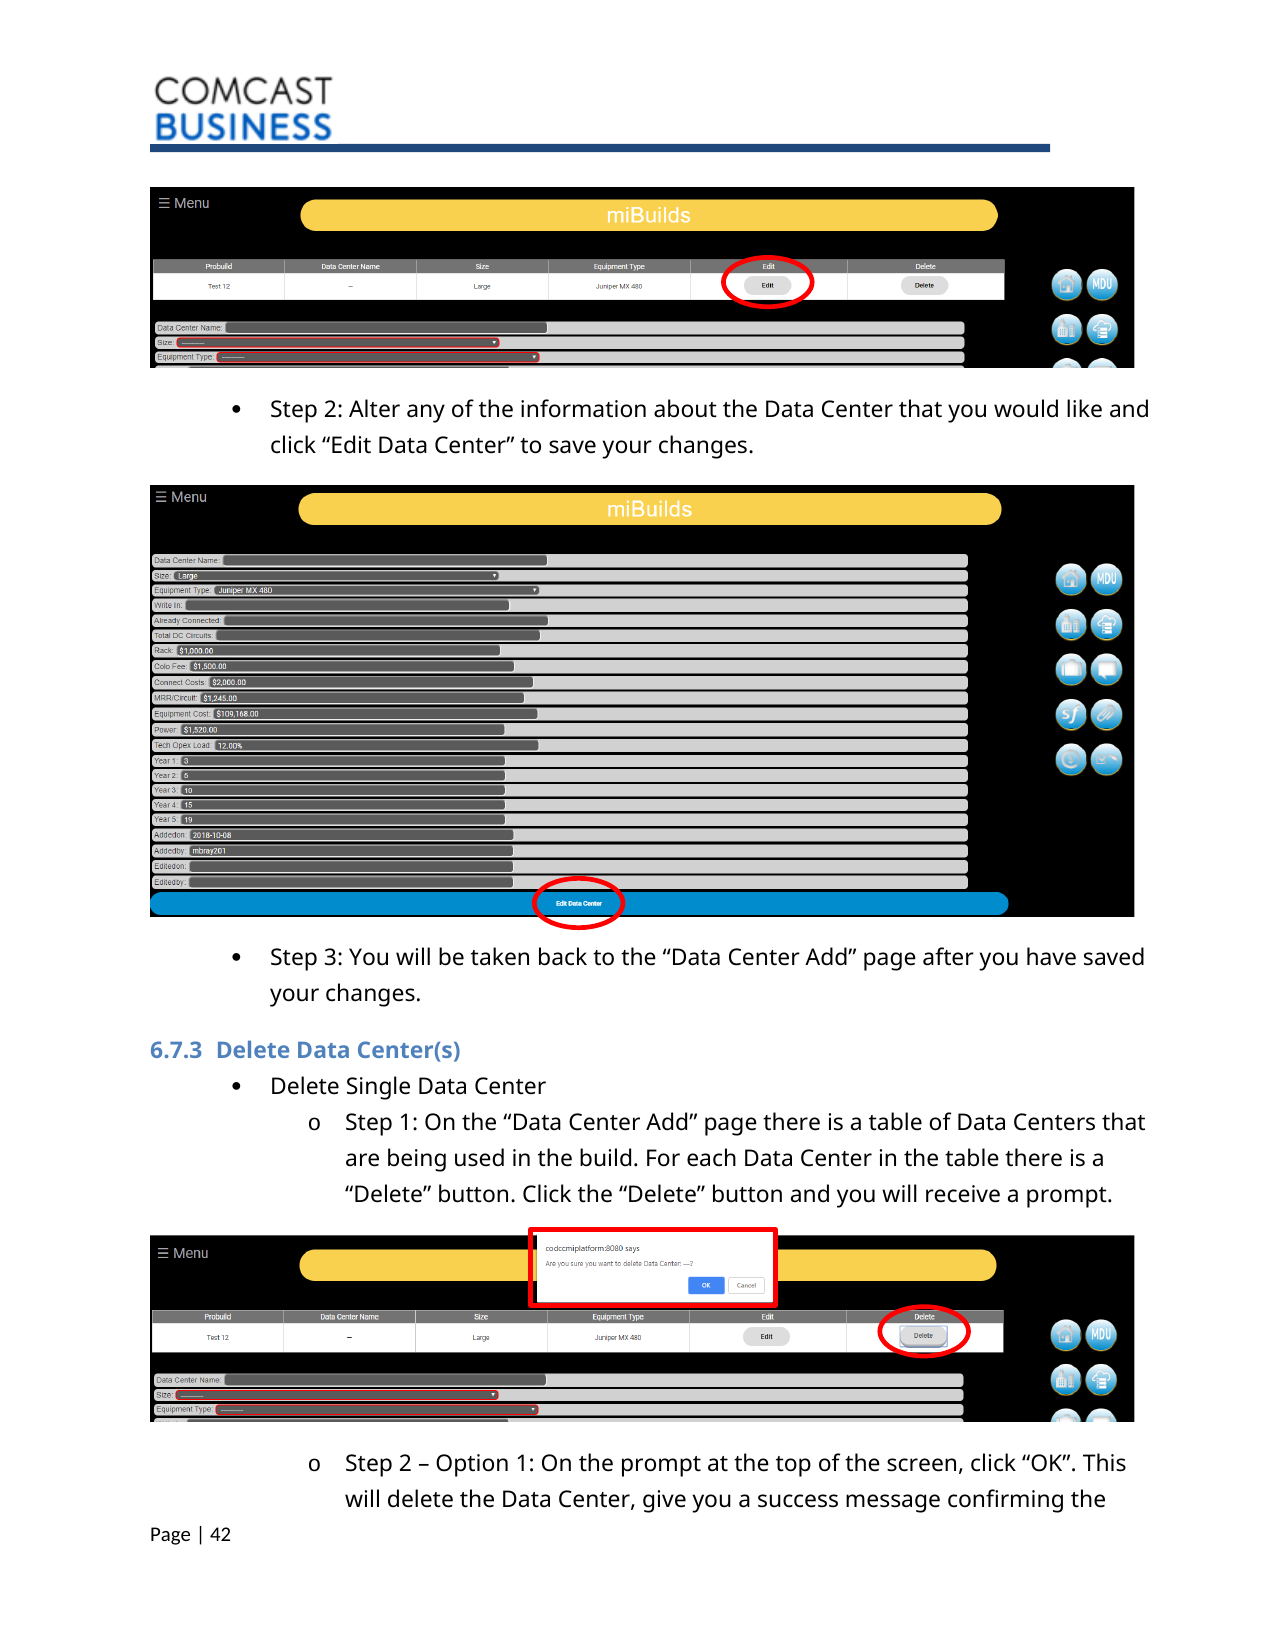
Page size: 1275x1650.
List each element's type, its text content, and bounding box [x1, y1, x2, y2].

picture [150, 911, 537, 917]
picture [545, 881, 612, 891]
picture [533, 1234, 773, 1303]
picture [150, 75, 338, 144]
subtitle Delete Data Center(s) [150, 1034, 1153, 1065]
list Step 1: On the “Data Center Add” page there is a table of Data Centers that are being used in the build. For each Data Center in the table there is a “Delete” button. Click the “Delete” button and you will receive a prompt. [307, 1106, 1153, 1209]
list Step 3: You will be taken back to the “Data Center Add” page after you have saved your changes. [232, 941, 1153, 1008]
picture [150, 485, 1135, 917]
picture [150, 1234, 1135, 1422]
list Delete Single Data Center [232, 1070, 1153, 1101]
list Step 2: Alter any of the information about the Data Center that you would like and click “Edit Data Center” to save your changes. [232, 393, 1153, 460]
picture [150, 187, 1135, 368]
